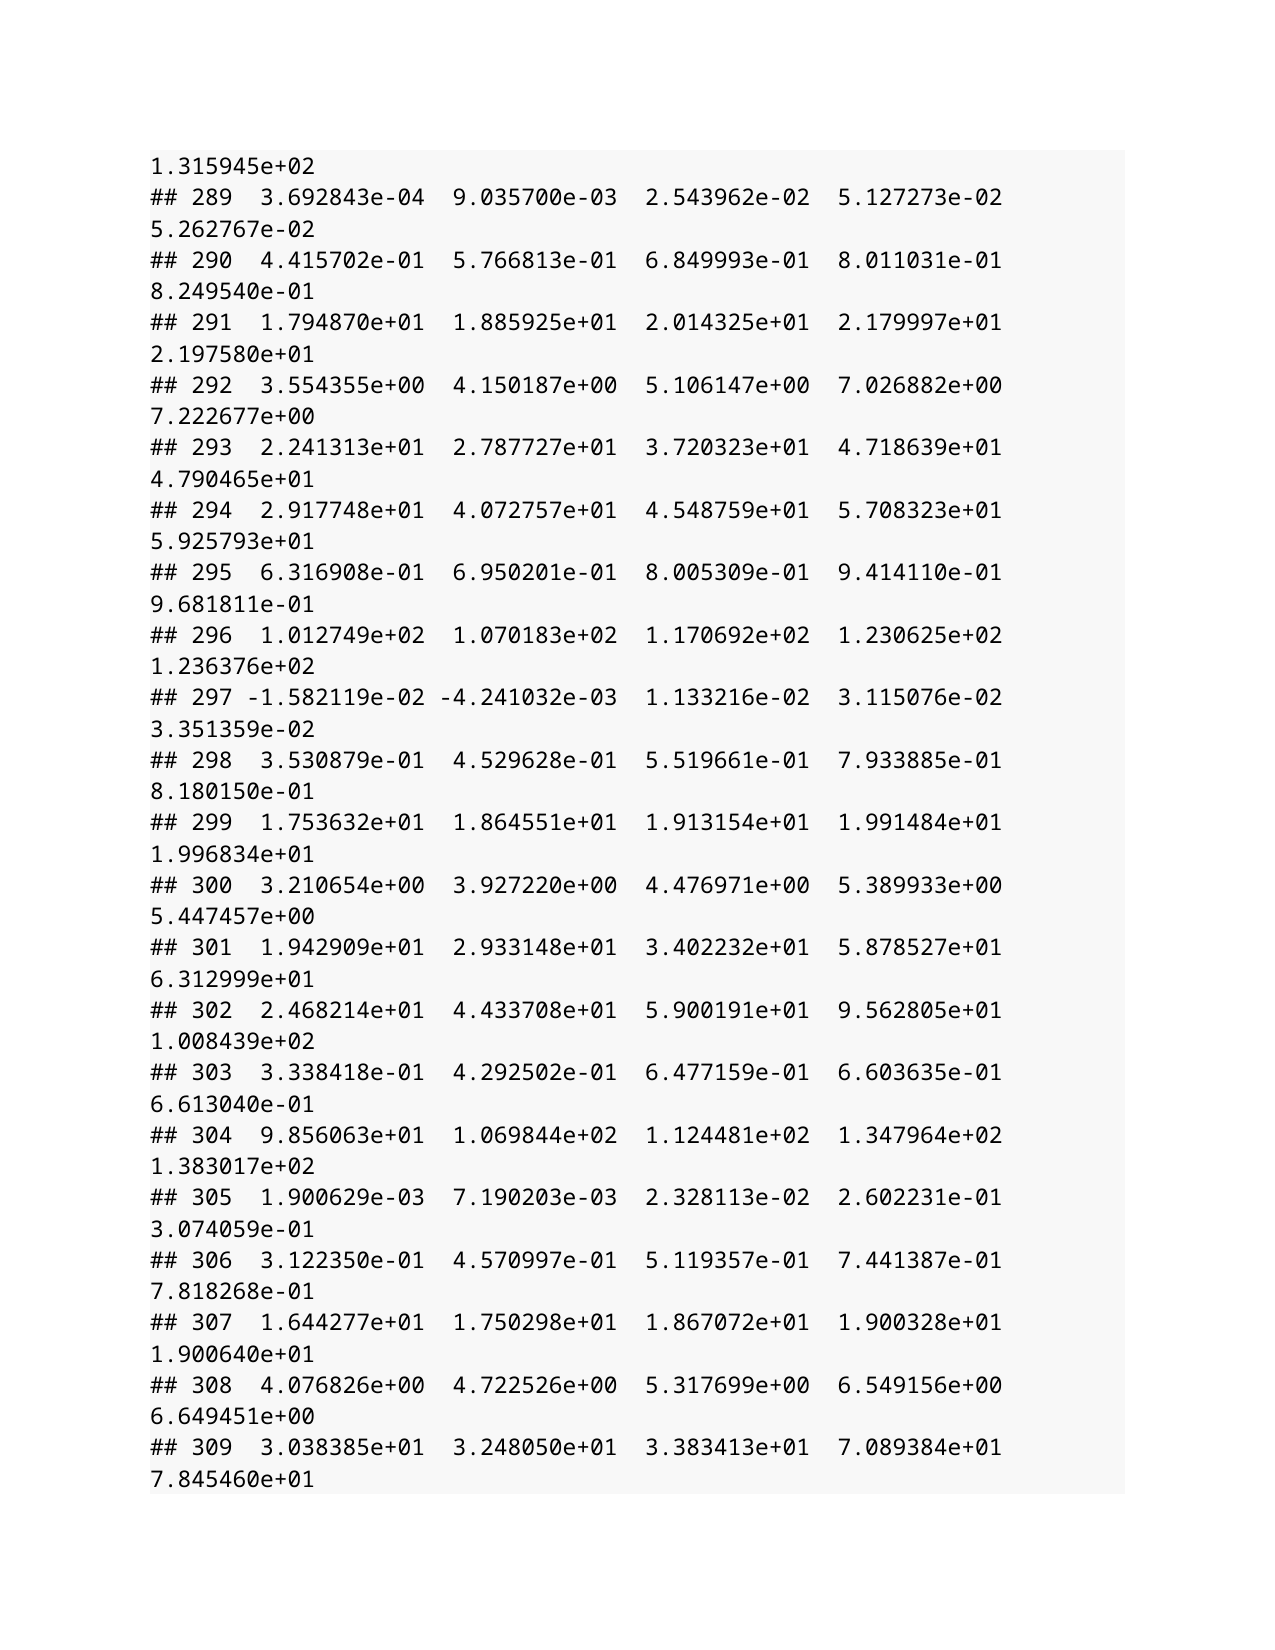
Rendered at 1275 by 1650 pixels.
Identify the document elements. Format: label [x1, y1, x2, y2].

text [150, 150, 1125, 1494]
